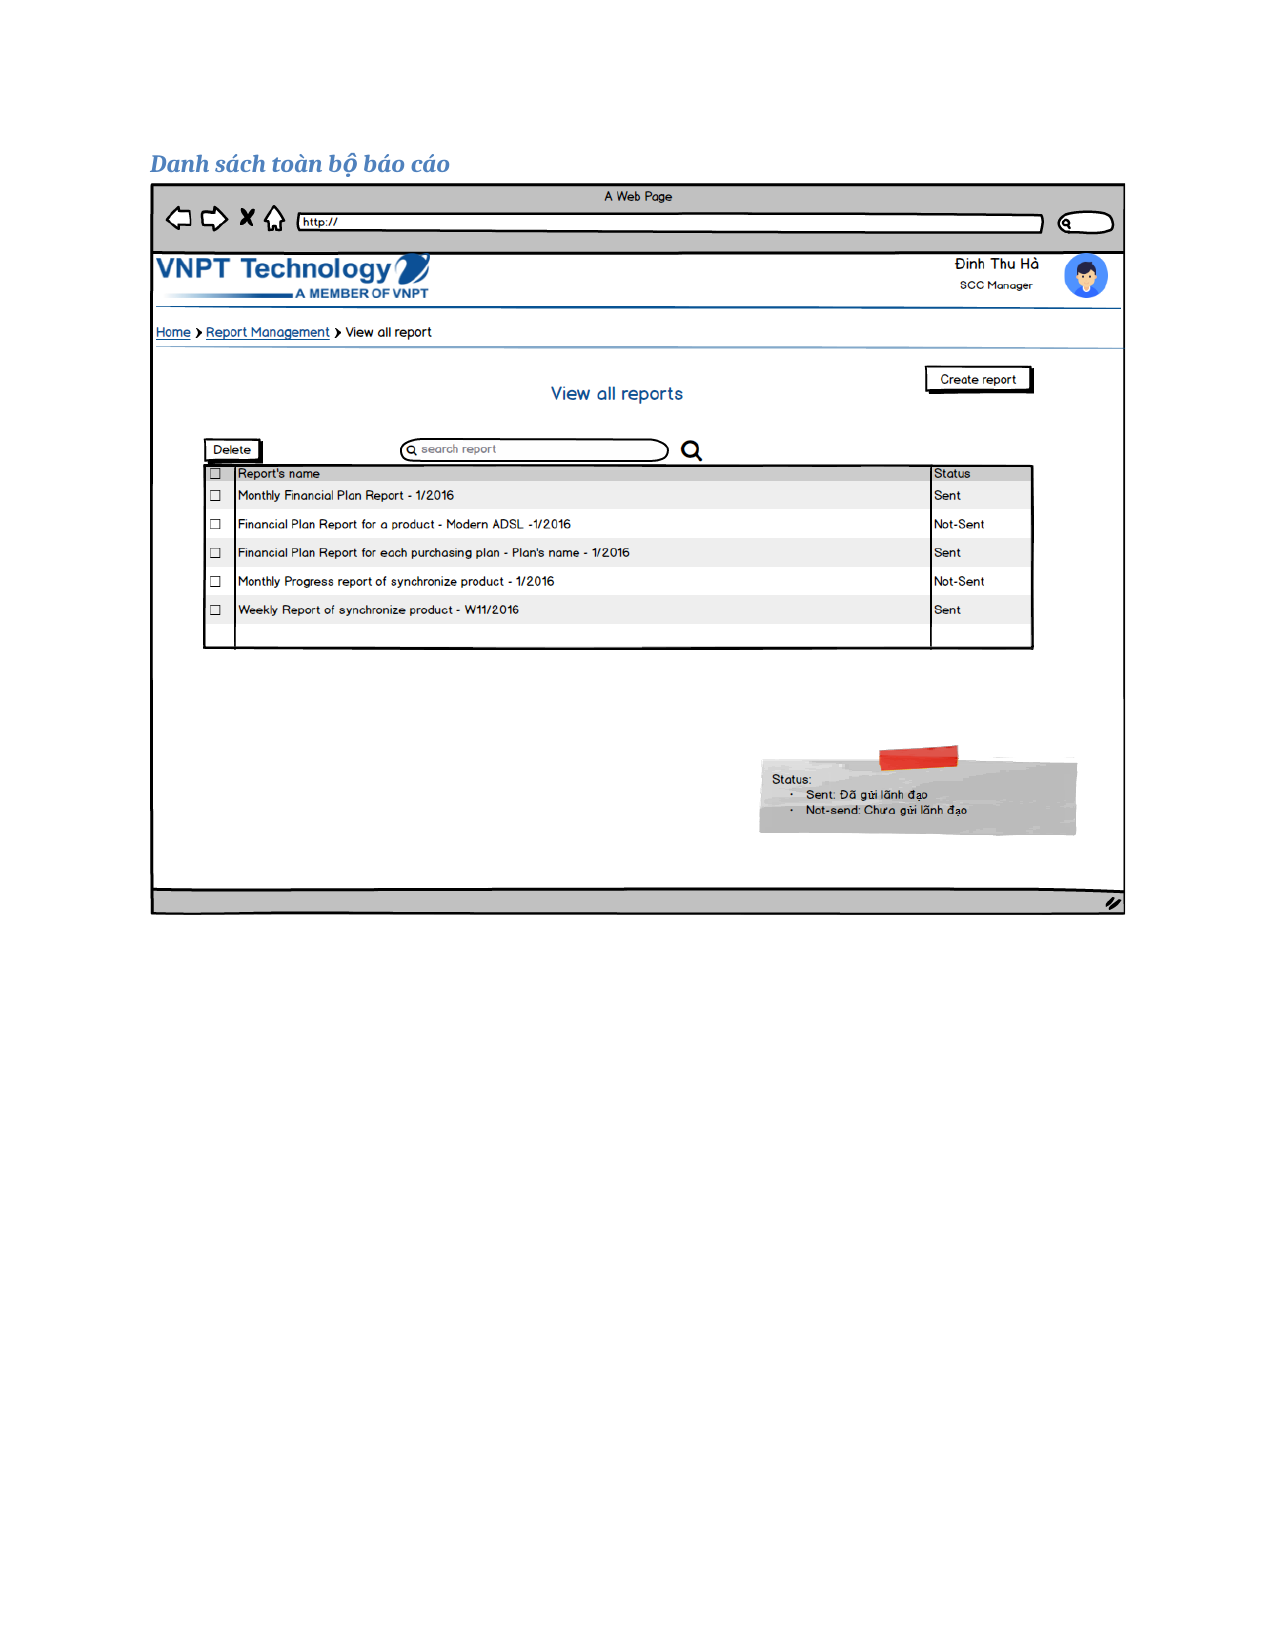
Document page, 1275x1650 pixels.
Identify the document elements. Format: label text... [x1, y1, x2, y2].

subtitle Danh sách toàn bộ báo cáo [150, 150, 1125, 179]
